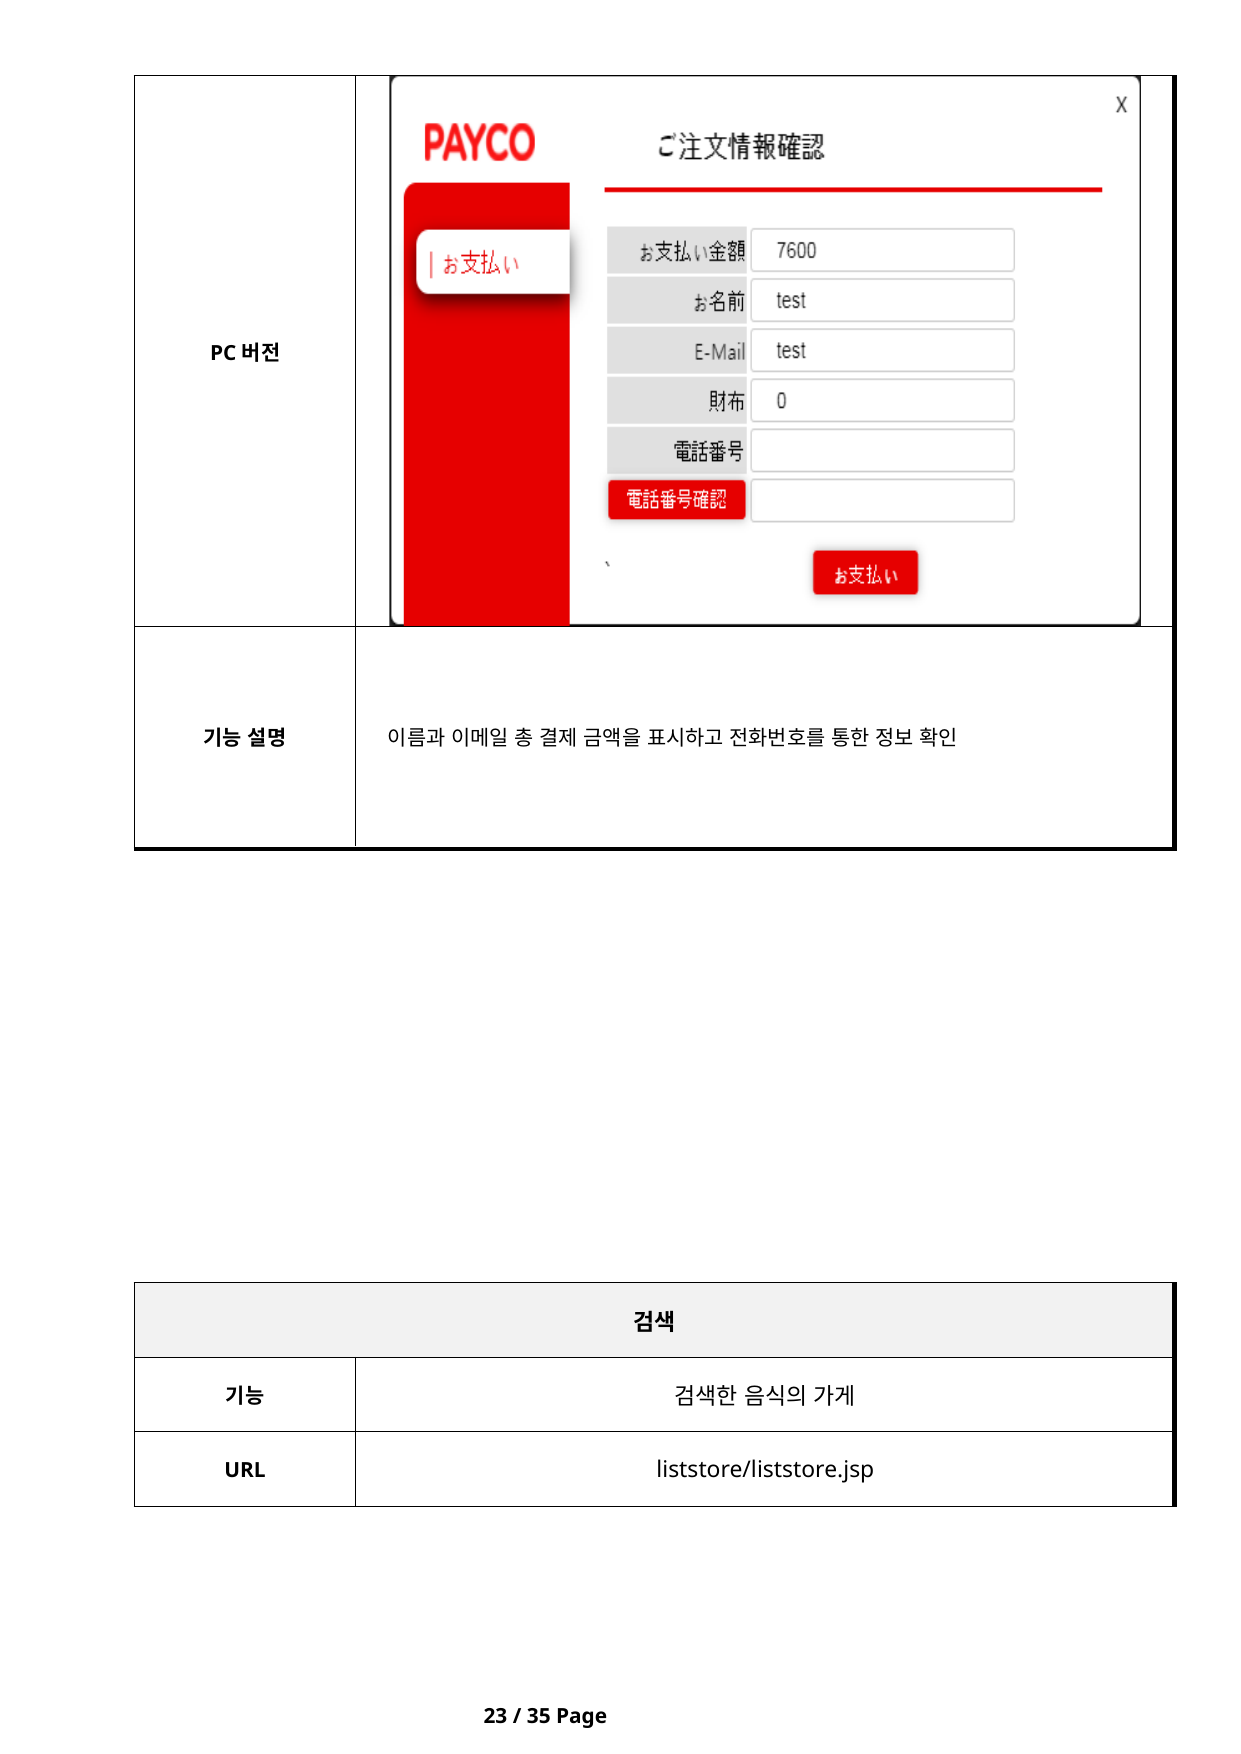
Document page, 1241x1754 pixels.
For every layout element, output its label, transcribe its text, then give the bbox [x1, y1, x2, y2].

table_cell PC 버전 [135, 76, 355, 626]
table_cell [356, 76, 389, 626]
table_cell URL [135, 1432, 355, 1506]
table_cell 기능 설명 [135, 627, 355, 846]
table_cell liststore/liststore.jsp [356, 1432, 1172, 1506]
table_cell 기능 [135, 1358, 355, 1431]
table_cell [1141, 76, 1172, 626]
table_cell 검색한 음식의 가게 [356, 1358, 1172, 1431]
table_cell 이름과 이메일 총 결제 금액을 표시하고 전화번호를 통한 정보 확인 [356, 627, 1172, 846]
picture [389, 76, 1141, 626]
table_header 검색 [135, 1283, 1172, 1357]
